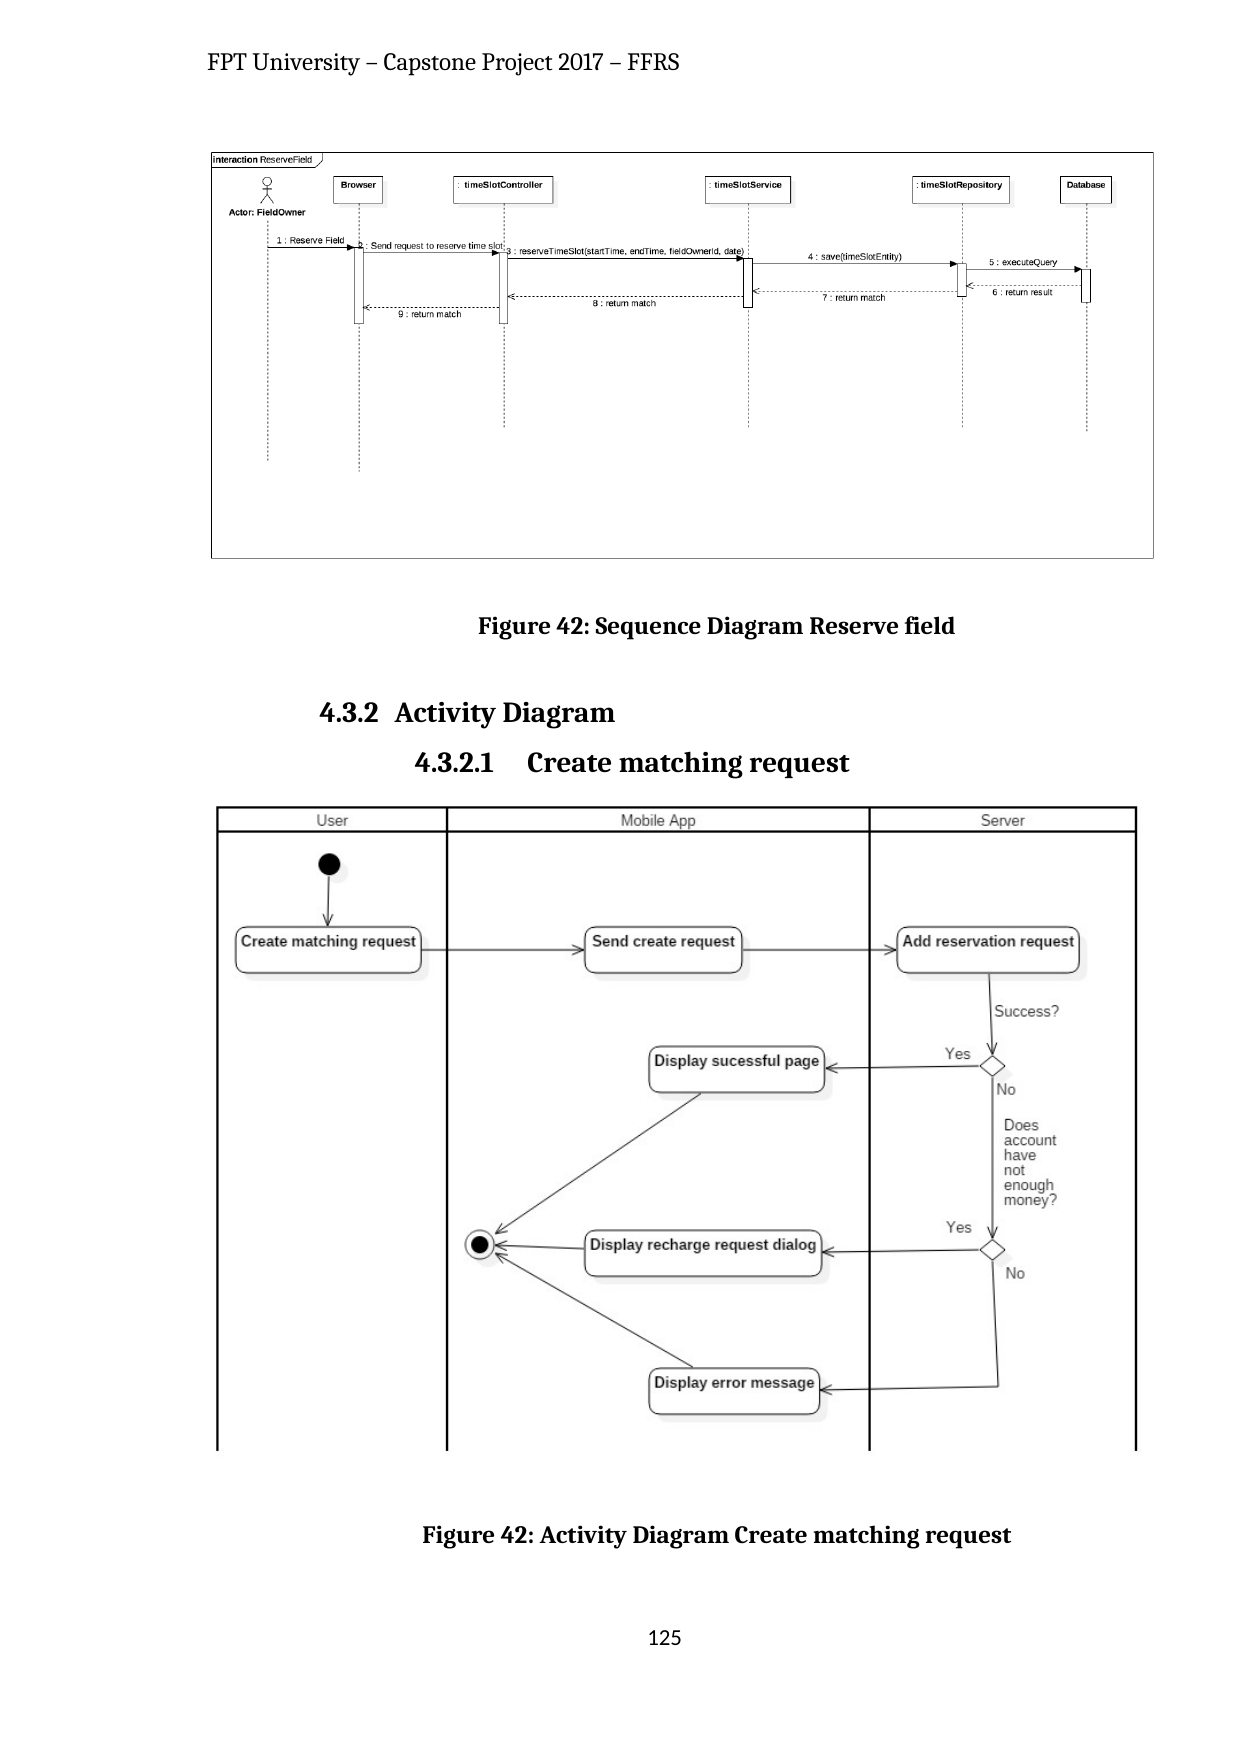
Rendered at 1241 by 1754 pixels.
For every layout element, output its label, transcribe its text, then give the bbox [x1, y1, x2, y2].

text Figure 42: Sequence Diagram Reserve field [311, 612, 1122, 641]
picture [206, 147, 1182, 587]
picture [206, 796, 1182, 1497]
subtitle Activity Diagram [319, 696, 1122, 730]
subtitle Create matching request [414, 746, 1122, 780]
text Figure 42: Activity Diagram Create matching request [311, 1521, 1122, 1550]
